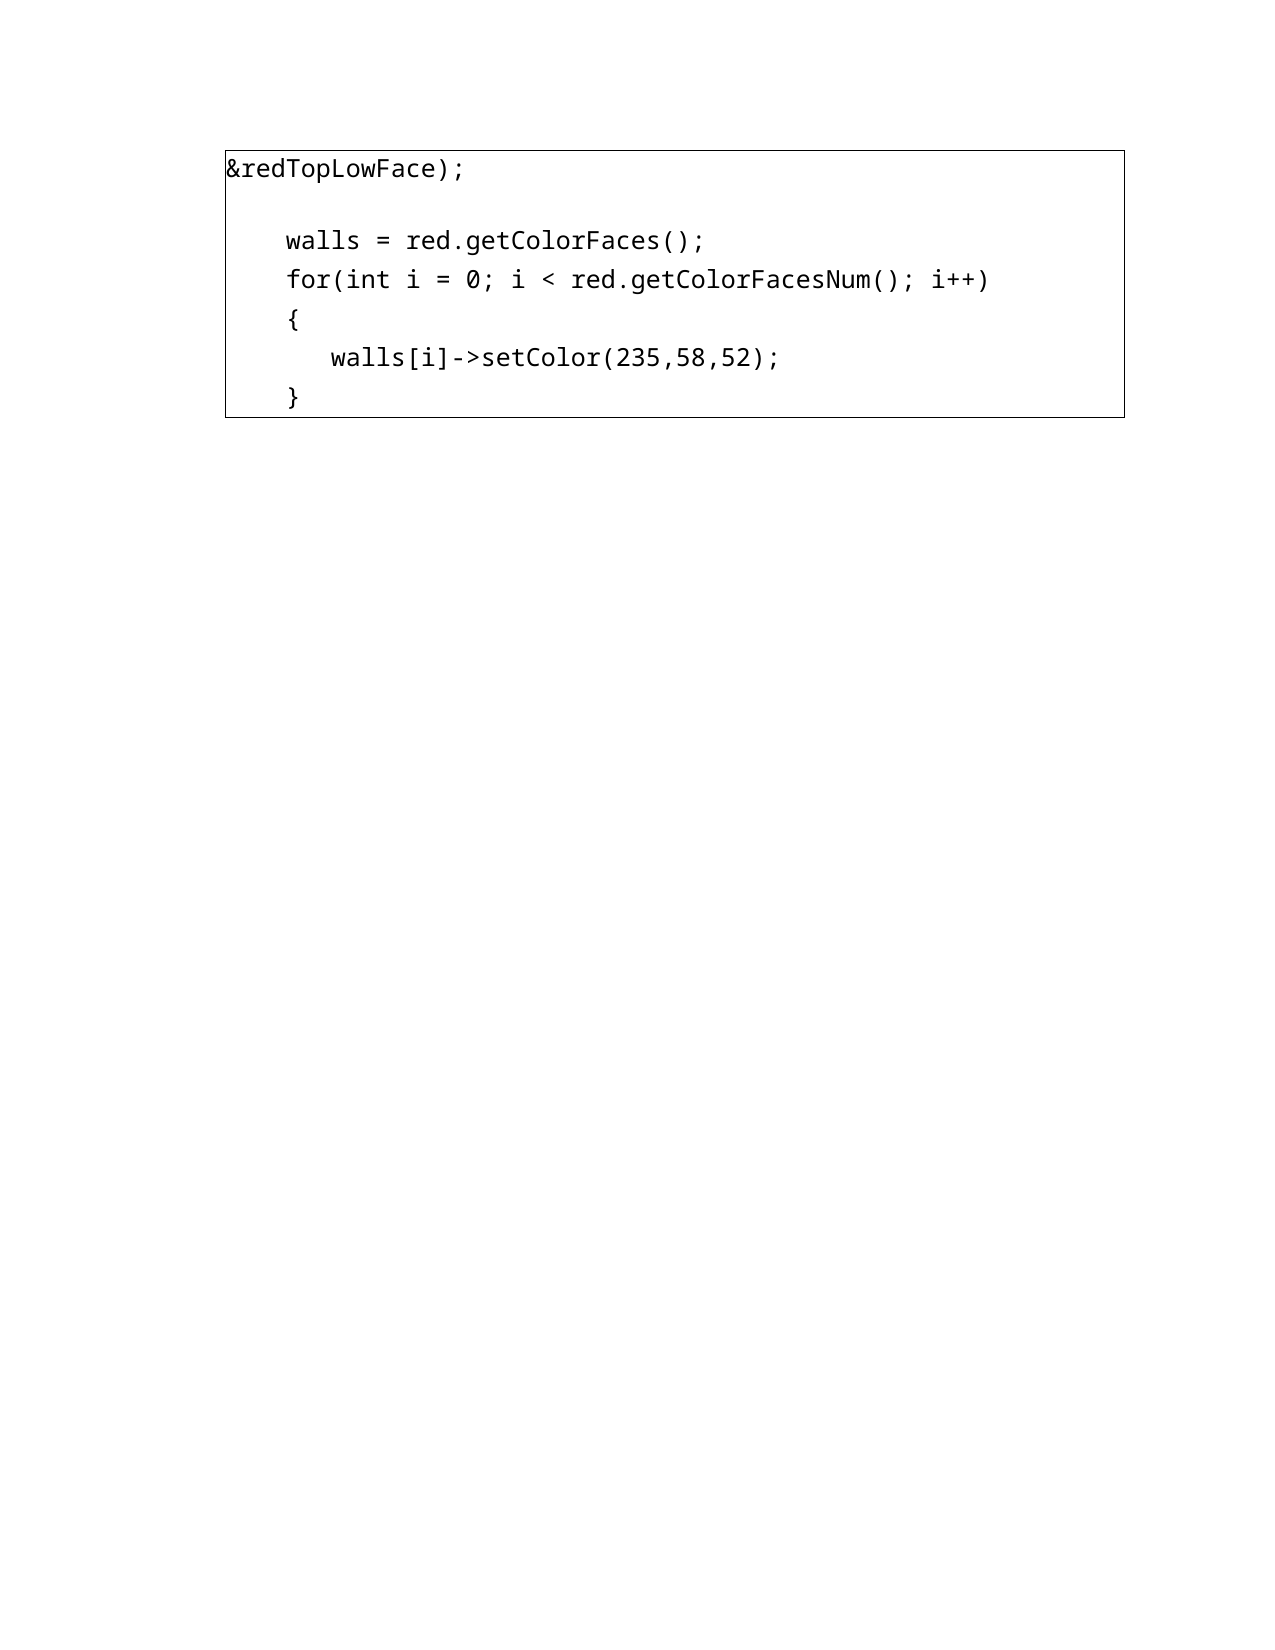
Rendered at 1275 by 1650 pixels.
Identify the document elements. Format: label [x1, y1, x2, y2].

table_header [226, 151, 1124, 417]
